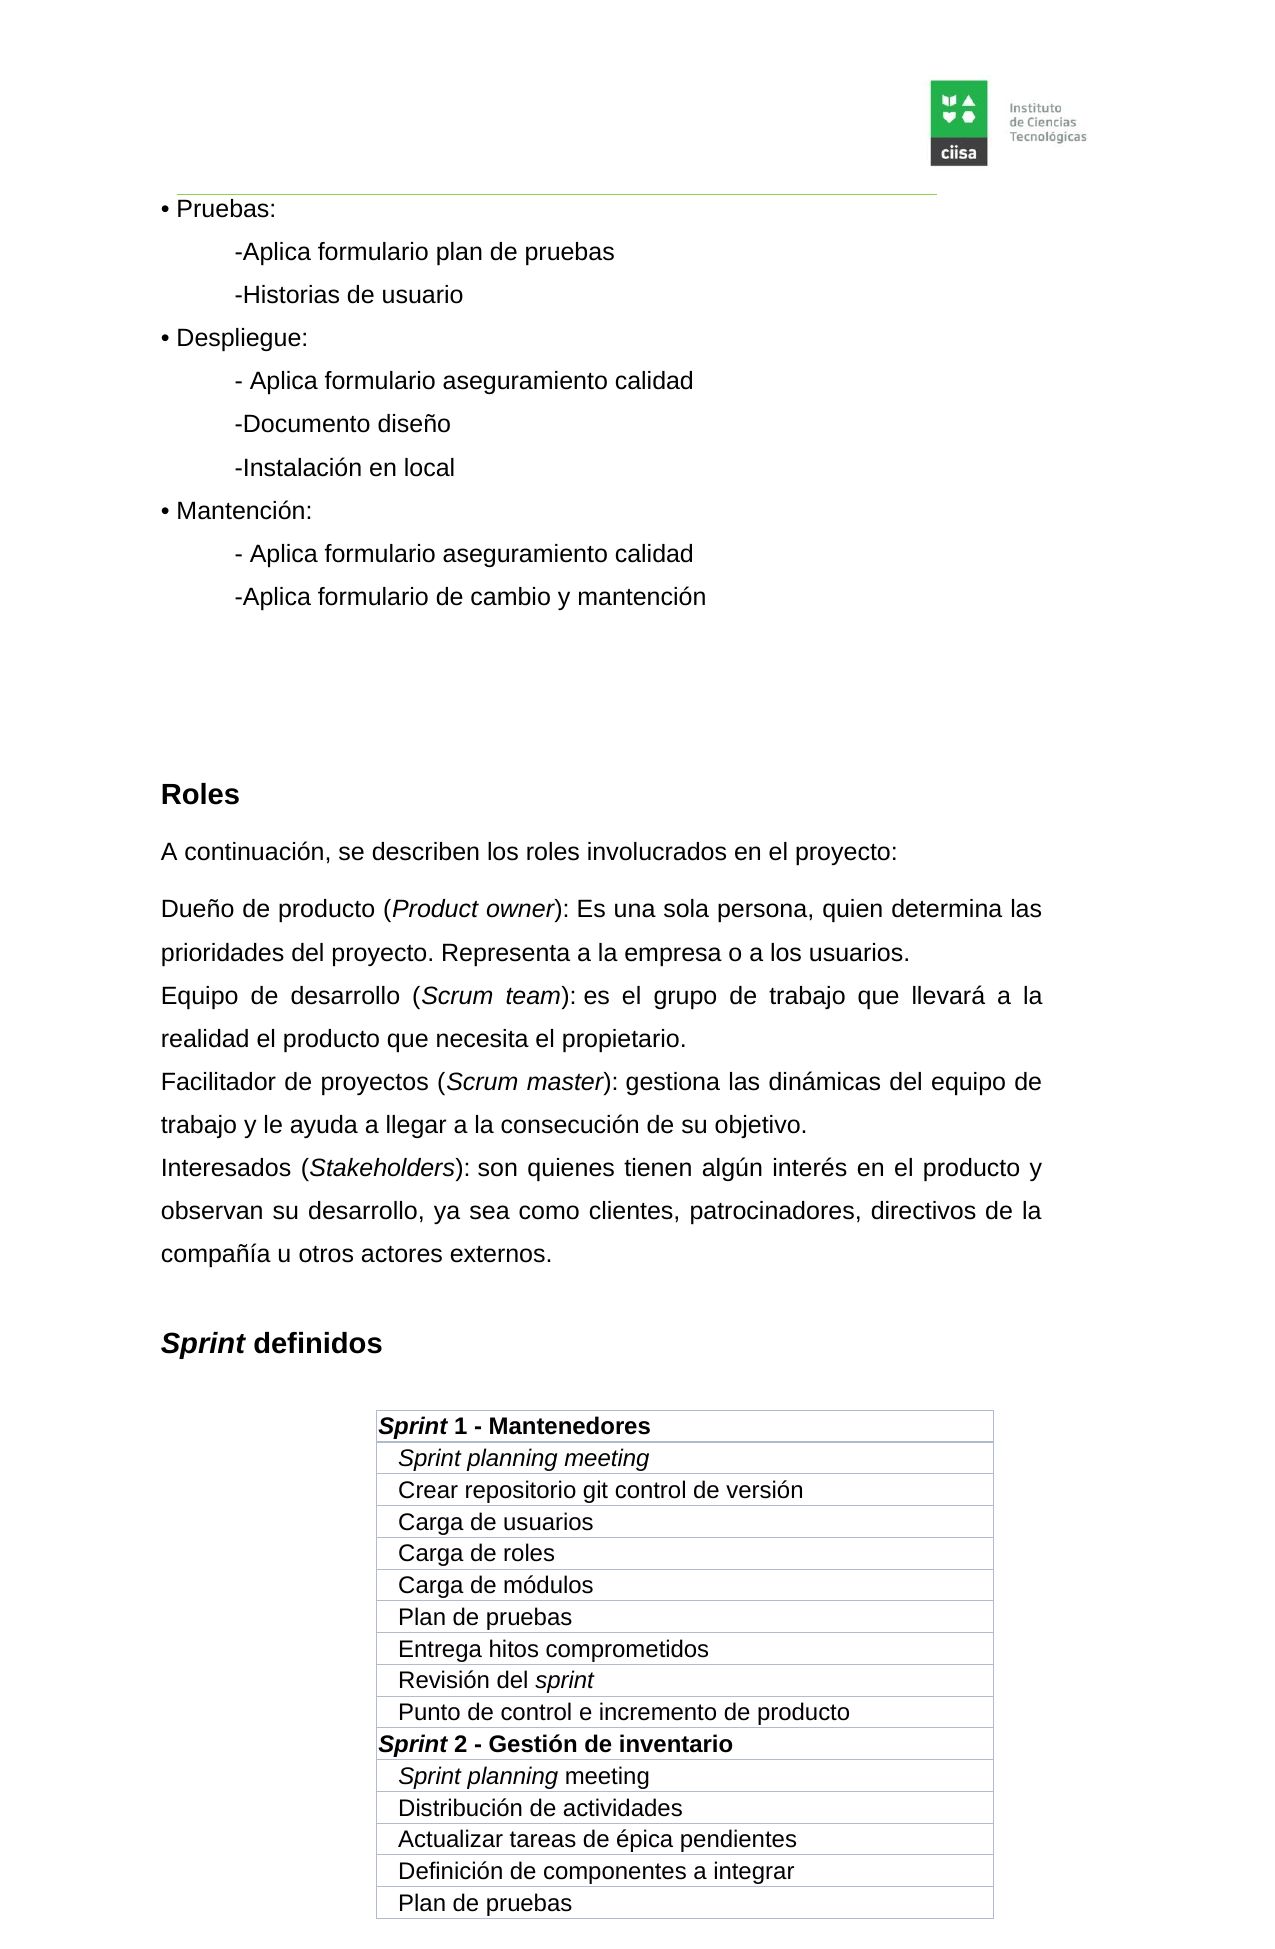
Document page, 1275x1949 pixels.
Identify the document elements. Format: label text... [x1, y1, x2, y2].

picture [920, 75, 1088, 171]
table_cell Revisión del sprint [377, 1665, 993, 1696]
text • Despliegue: [161, 323, 1210, 352]
table_cell Sprint 2 - Gestión de inventario [377, 1728, 993, 1759]
text - Aplica formulario aseguramiento calidad [234, 366, 1210, 395]
text Dueño de producto (Product owner): Es una sola persona, quien determina las prioridades del proyecto. Representa a la empresa o a los usuarios. [161, 894, 1043, 966]
table_cell Carga de roles [377, 1538, 993, 1568]
table_cell Distribución de actividades [377, 1792, 993, 1823]
text -Aplica formulario de cambio y mantención [234, 582, 1210, 611]
text Facilitador de proyectos (Scrum master): gestiona las dinámicas del equipo de trabajo y le ayuda a llegar a la consecución de su objetivo. [161, 1067, 1043, 1139]
table_cell Crear repositorio git control de versión [377, 1474, 993, 1505]
table_cell Actualizar tareas de épica pendientes [377, 1824, 993, 1854]
text • Pruebas: [161, 194, 1210, 222]
table_cell Entrega hitos comprometidos [377, 1633, 993, 1664]
text A continuación, se describen los roles involucrados en el proyecto: [161, 837, 1043, 866]
text Sprint definidos [161, 1326, 1210, 1359]
table_cell Sprint planning meeting [377, 1443, 993, 1473]
table_cell Definición de componentes a integrar [377, 1855, 993, 1886]
table_cell Punto de control e incremento de producto [377, 1697, 993, 1727]
text -Instalación en local [234, 452, 1210, 481]
table_cell Sprint planning meeting [377, 1760, 993, 1791]
text -Historias de usuario [234, 280, 1210, 309]
text • Mantención: [161, 496, 1210, 524]
text Equipo de desarrollo (Scrum team): es el grupo de trabajo que llevará a la realidad el producto que necesita el propietario. [161, 981, 1043, 1053]
text Interesados (Stakeholders): son quienes tienen algún interés en el producto y observan su desarrollo, ya sea como clientes, patrocinadores, directivos de la compañía u otros actores externos. [161, 1153, 1043, 1268]
table_cell Plan de pruebas [377, 1601, 993, 1632]
table_cell Plan de pruebas [377, 1887, 993, 1918]
table_cell Sprint 1 - Mantenedores [377, 1411, 993, 1441]
table_cell Carga de módulos [377, 1570, 993, 1600]
text -Aplica formulario plan de pruebas [234, 237, 1210, 266]
text -Documento diseño [234, 409, 1210, 438]
table_cell Carga de usuarios [377, 1506, 993, 1537]
text Roles [161, 777, 1210, 811]
text - Aplica formulario aseguramiento calidad [234, 539, 1210, 567]
